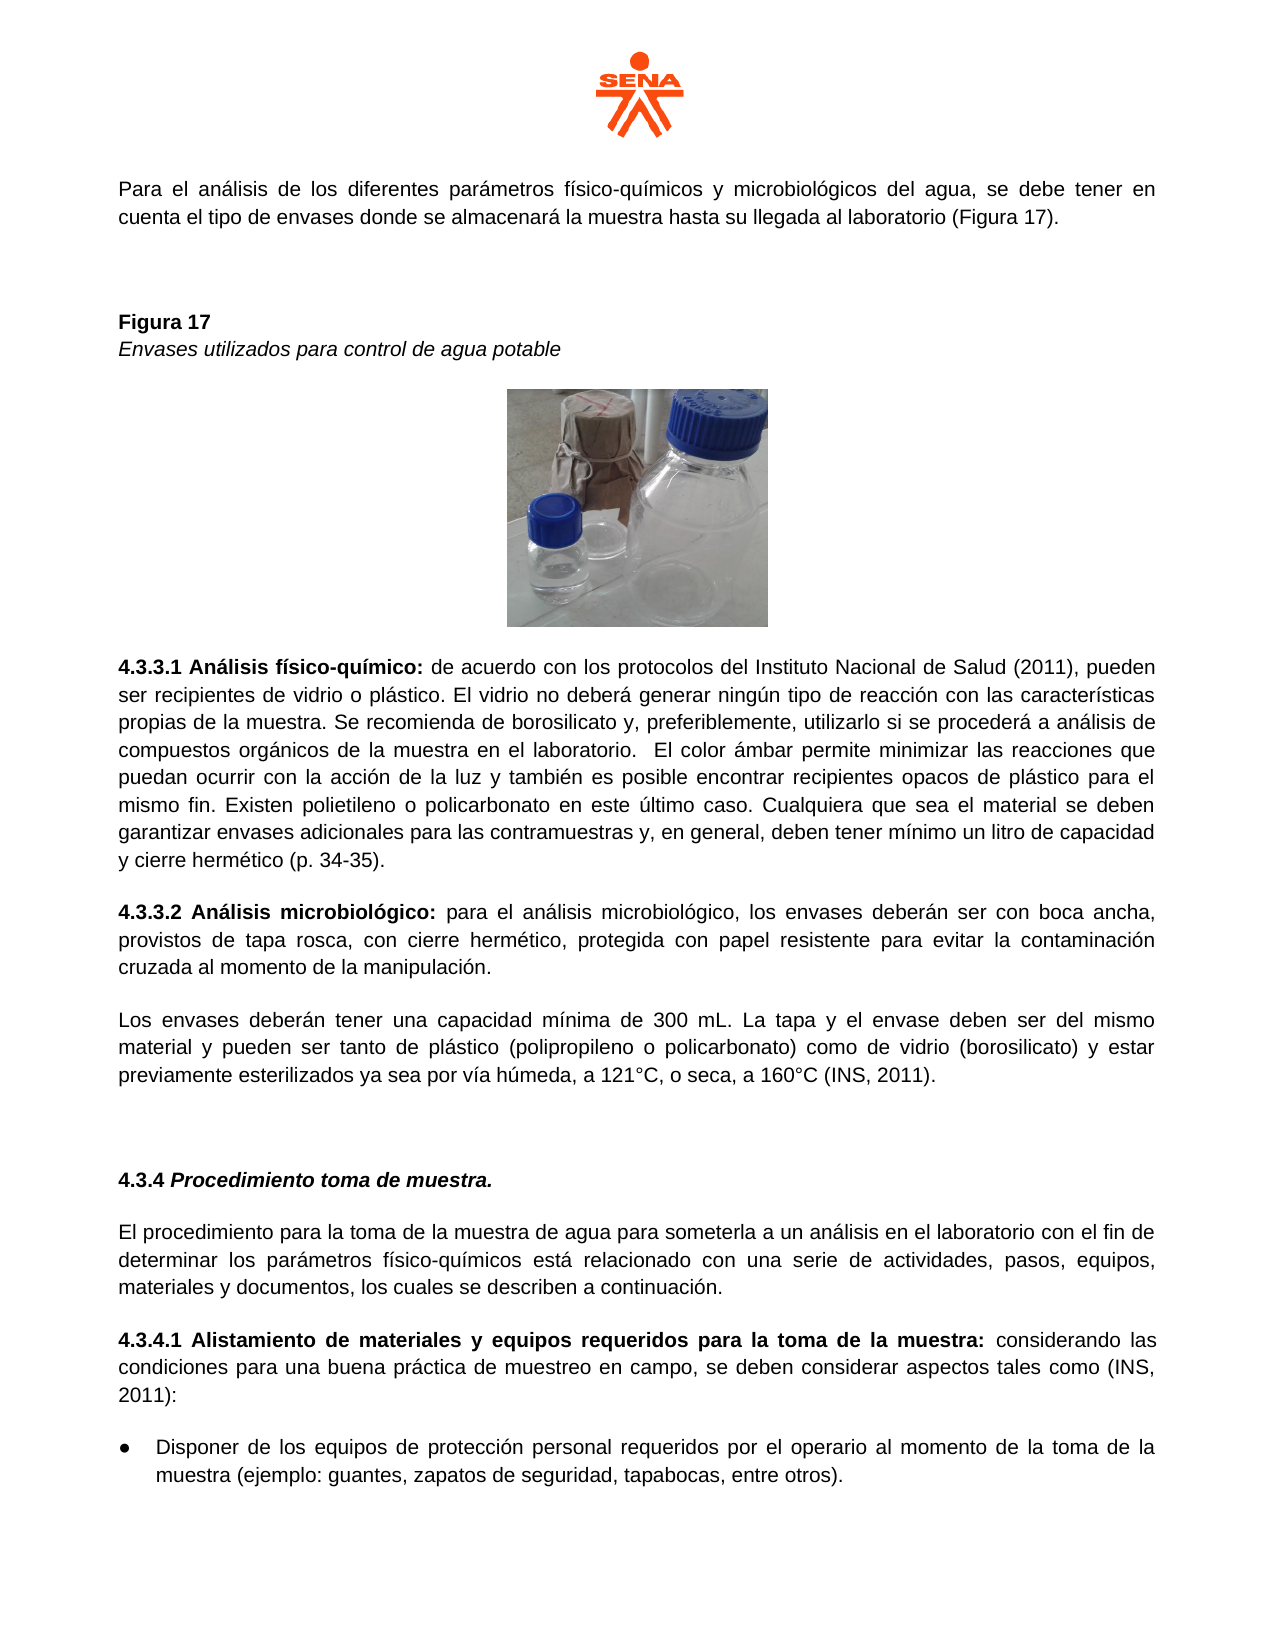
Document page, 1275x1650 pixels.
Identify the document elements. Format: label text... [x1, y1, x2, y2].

text Los envases deberán tener una capacidad mínima de 300 mL. La tapa y el envase deben ser del mismo material y pueden ser tanto de plástico (polipropileno o policarbonato) como de vidrio (borosilicato) y estar previamente esterilizados ya sea por vía húmeda, a 121°C, o seca, a 160°C (INS, 2011). [118, 1008, 1157, 1087]
text 4.3.3.2 Análisis microbiológico: para el análisis microbiológico, los envases deberán ser con boca ancha, provistos de tapa rosca, con cierre hermético, protegida con papel resistente para evitar la contaminación cruzada al momento de la manipulación. [118, 900, 1157, 979]
text 4.3.4.1 Alistamiento de materiales y equipos requeridos para la toma de la muestra: considerando las condiciones para una buena práctica de muestreo en campo, se deben considerar aspectos tales como (INS, 2011): [118, 1328, 1157, 1407]
text Para el análisis de los diferentes parámetros físico-químicos y microbiológicos del agua, se debe tener en cuenta el tipo de envases donde se almacenará la muestra hasta su llegada al laboratorio (Figura 17). [118, 177, 1157, 229]
text Figura 17 [118, 310, 1157, 334]
picture [585, 48, 690, 142]
picture [507, 389, 768, 627]
list Disponer de los equipos de protección personal requeridos por el operario al momento de la toma de la muestra (ejemplo: guantes, zapatos de seguridad, tapabocas, entre otros). [118, 1435, 1157, 1487]
text Envases utilizados para control de agua potable [118, 337, 1157, 361]
text 4.3.3.1 Análisis físico-químico: de acuerdo con los protocolos del Instituto Nacional de Salud (2011), pueden ser recipientes de vidrio o plástico. El vidrio no deberá generar ningún tipo de reacción con las características propias de la muestra. Se recomienda de borosilicato y, preferiblemente, utilizarlo si se procederá a análisis de compuestos orgánicos de la muestra en el laboratorio. El color ámbar permite minimizar las reacciones que puedan ocurrir con la acción de la luz y también es posible encontrar recipientes opacos de plástico para el mismo fin. Existen polietileno o policarbonato en este último caso. Cualquiera que sea el material se deben garantizar envases adicionales para las contramuestras y, en general, deben tener mínimo un litro de capacidad y cierre hermético (p. 34-35). [118, 655, 1157, 872]
text 4.3.4 Procedimiento toma de muestra. [118, 1168, 1157, 1192]
text El procedimiento para la toma de la muestra de agua para someterla a un análisis en el laboratorio con el fin de determinar los parámetros físico-químicos está relacionado con una serie de actividades, pasos, equipos, materiales y documentos, los cuales se describen a continuación. [118, 1220, 1157, 1299]
